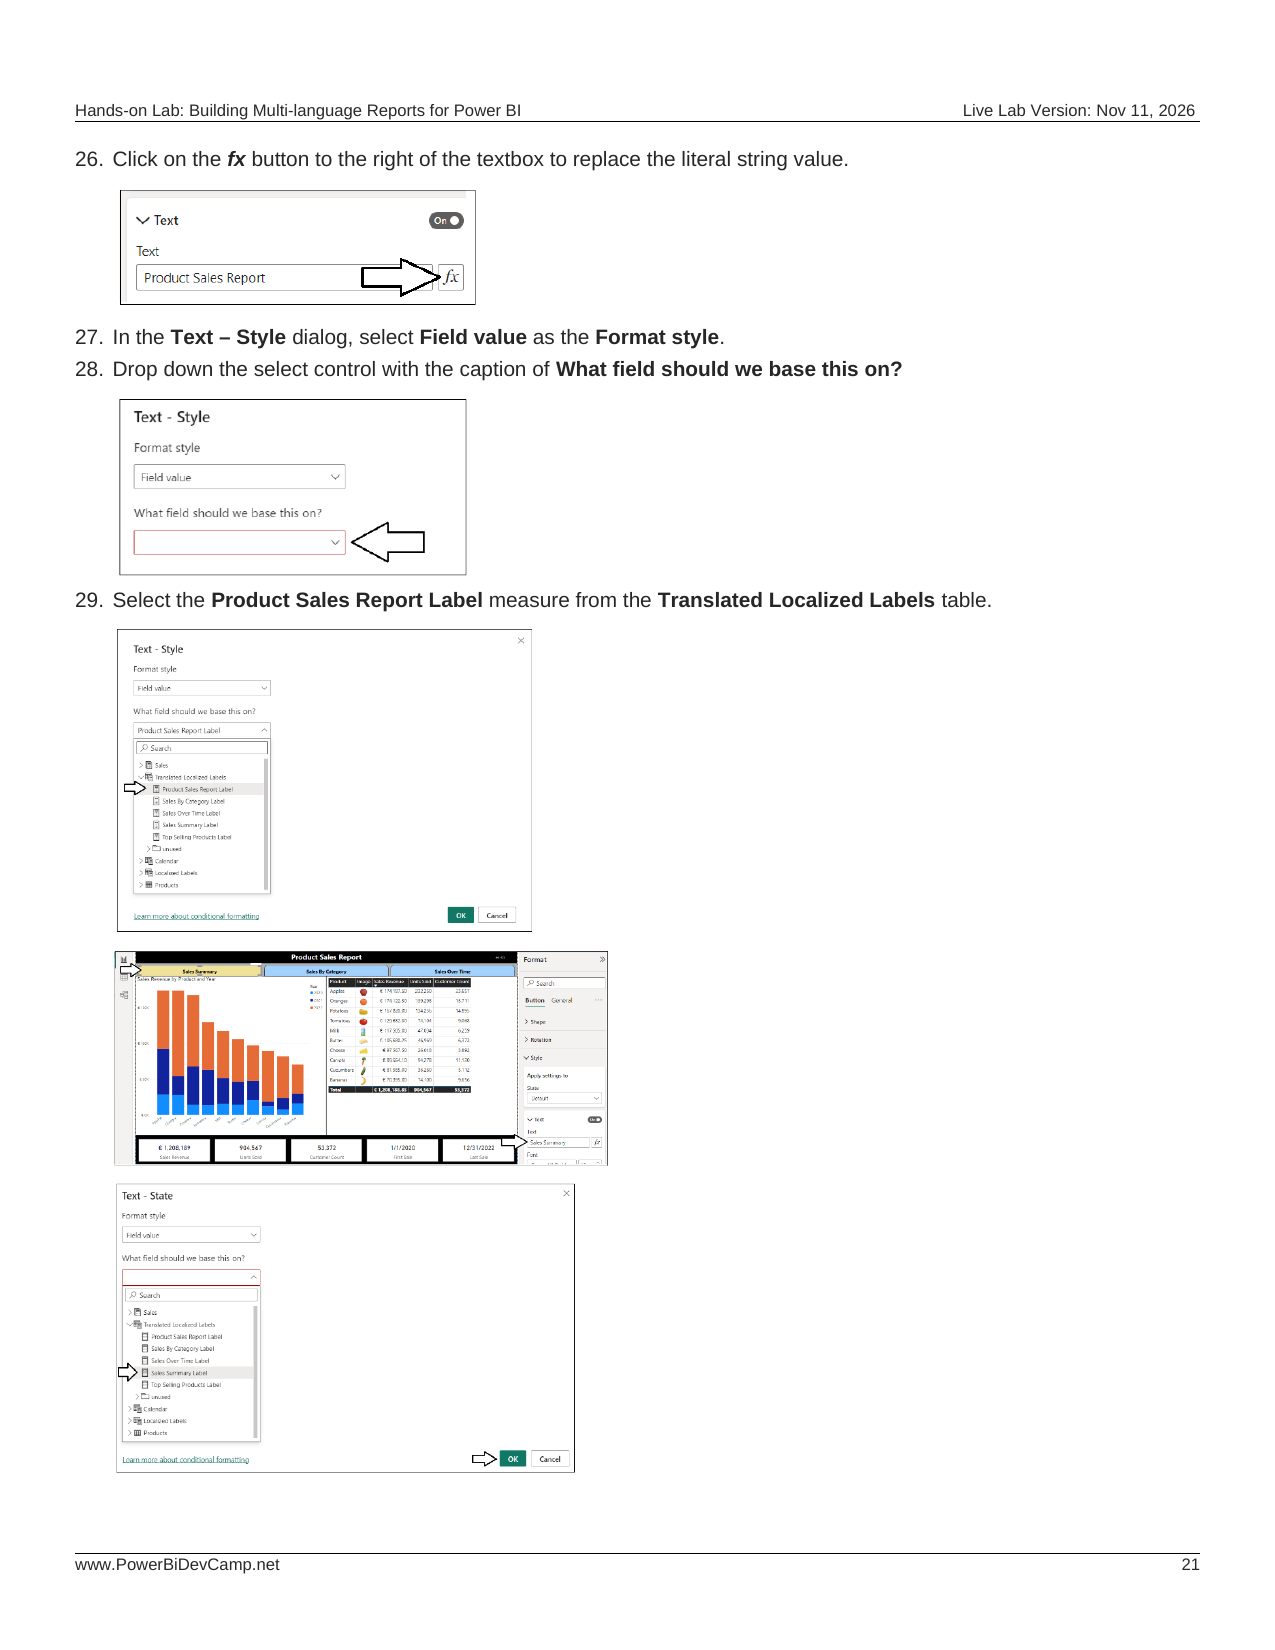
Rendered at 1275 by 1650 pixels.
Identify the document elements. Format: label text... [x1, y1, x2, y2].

picture [112, 1180, 580, 1475]
picture [112, 183, 483, 313]
text Select the Product Sales Report Label measure from the Translated Localized Labels table. [75, 588, 1200, 612]
text Drop down the select control with the caption of What field should we base this on? [75, 357, 1200, 381]
text Click on the fx button to the right of the textbox to replace the literal string value. [75, 147, 1200, 171]
picture [112, 393, 473, 576]
picture [112, 948, 609, 1168]
picture [112, 624, 536, 937]
text In the Text – Style dialog, select Field value as the Format style. [75, 325, 1200, 349]
